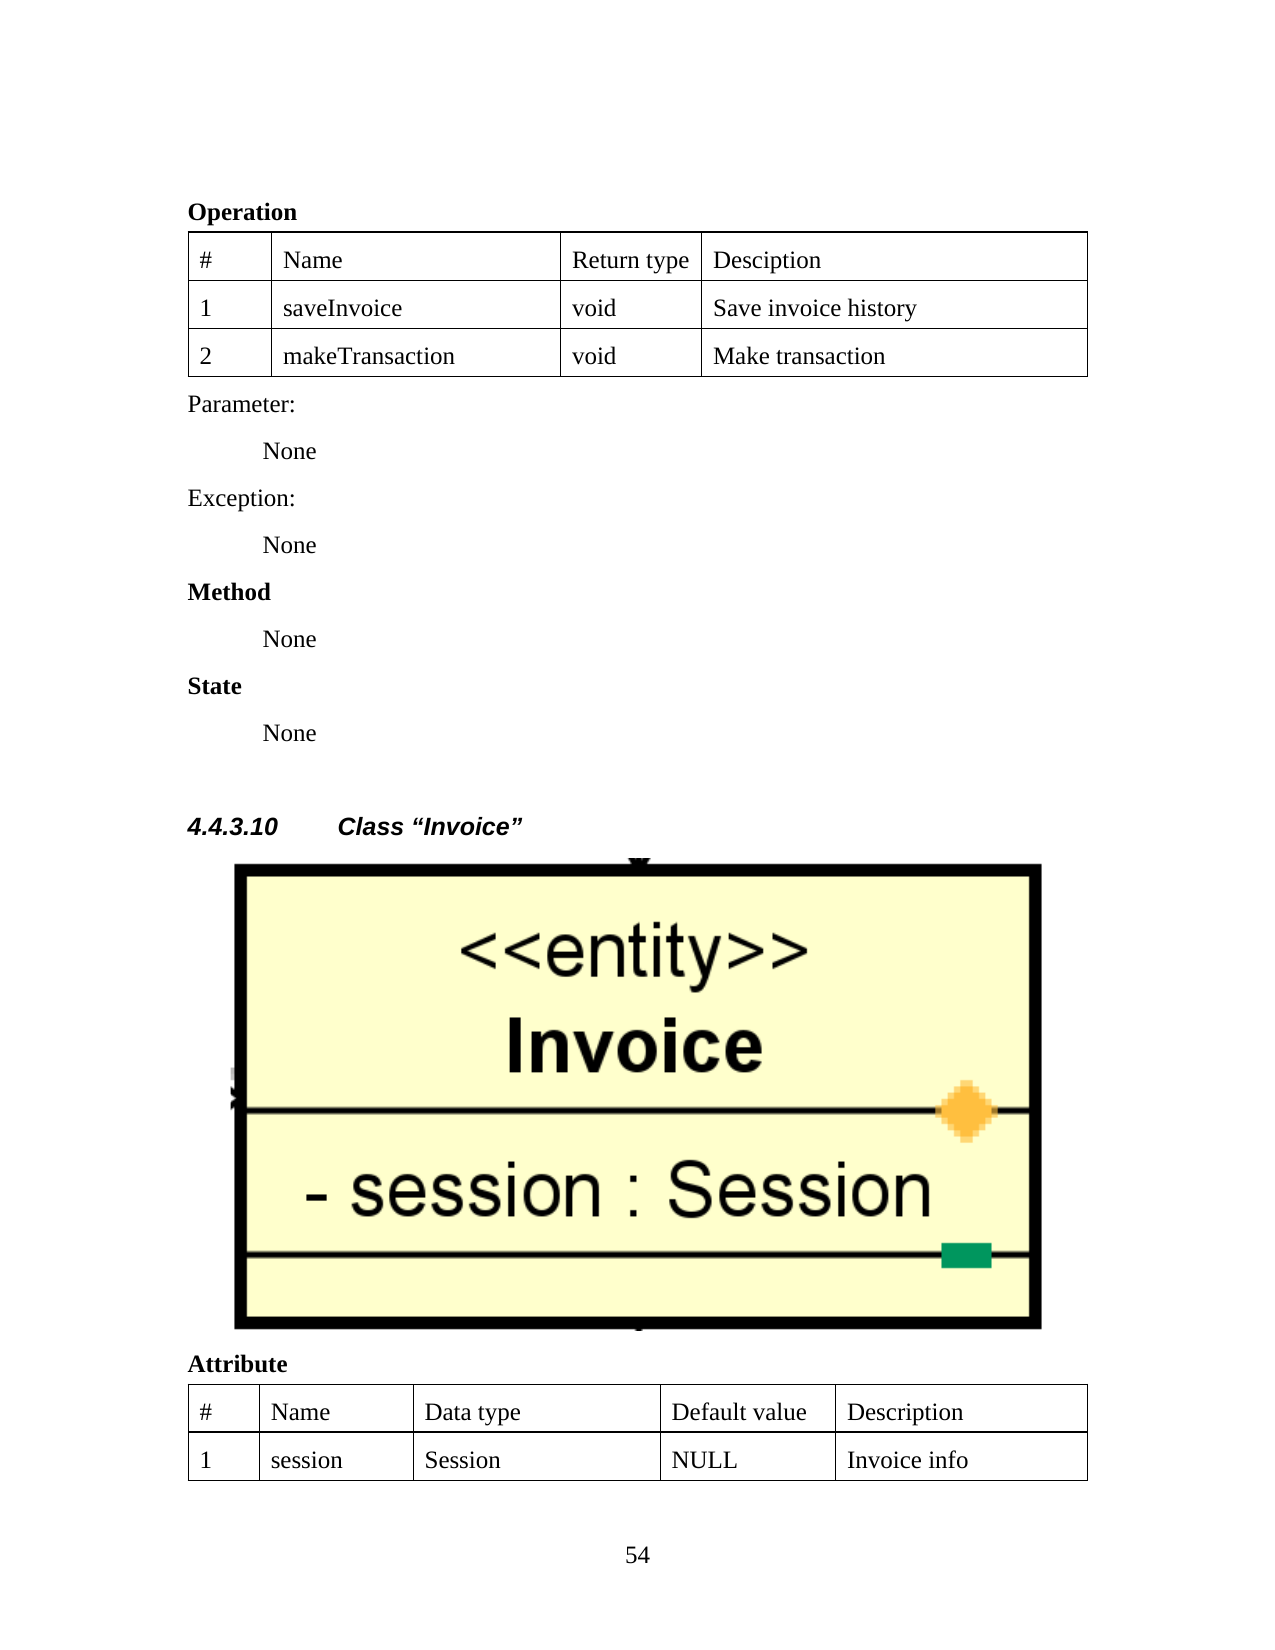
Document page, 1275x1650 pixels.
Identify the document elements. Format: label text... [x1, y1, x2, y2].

table_cell Make transaction [702, 329, 1087, 376]
table_cell void [561, 281, 701, 327]
text None [187, 436, 1087, 465]
table_cell makeTransaction [272, 329, 560, 376]
table_header Name [272, 233, 560, 279]
table_cell Invoice info [836, 1433, 1087, 1479]
subtitle Class “Invoice” [187, 812, 1087, 841]
table_cell NULL [661, 1433, 835, 1479]
text Exception: [187, 483, 1087, 512]
text None [187, 624, 1087, 653]
table_header Return type [561, 233, 701, 279]
table_cell saveInvoice [272, 281, 560, 327]
text None [187, 718, 1087, 747]
table_cell 1 [189, 1433, 259, 1479]
table_header Desciption [702, 233, 1087, 279]
table_header Default value [661, 1385, 835, 1431]
table_cell 1 [189, 281, 271, 327]
table_header Data type [414, 1385, 660, 1431]
table_header Description [836, 1385, 1087, 1431]
table_cell 2 [189, 329, 271, 376]
text State [187, 671, 1087, 700]
text Attribute [187, 1349, 1087, 1378]
text Method [187, 577, 1087, 606]
picture [230, 858, 1045, 1331]
text None [187, 530, 1087, 559]
table_cell Save invoice history [702, 281, 1087, 327]
text Parameter: [187, 389, 1087, 418]
table_header # [189, 1385, 259, 1431]
table_cell Session [414, 1433, 660, 1479]
table_cell session [260, 1433, 413, 1479]
table_header Name [260, 1385, 413, 1431]
text Operation [187, 197, 1087, 226]
table_cell void [561, 329, 701, 376]
table_header # [189, 233, 271, 279]
